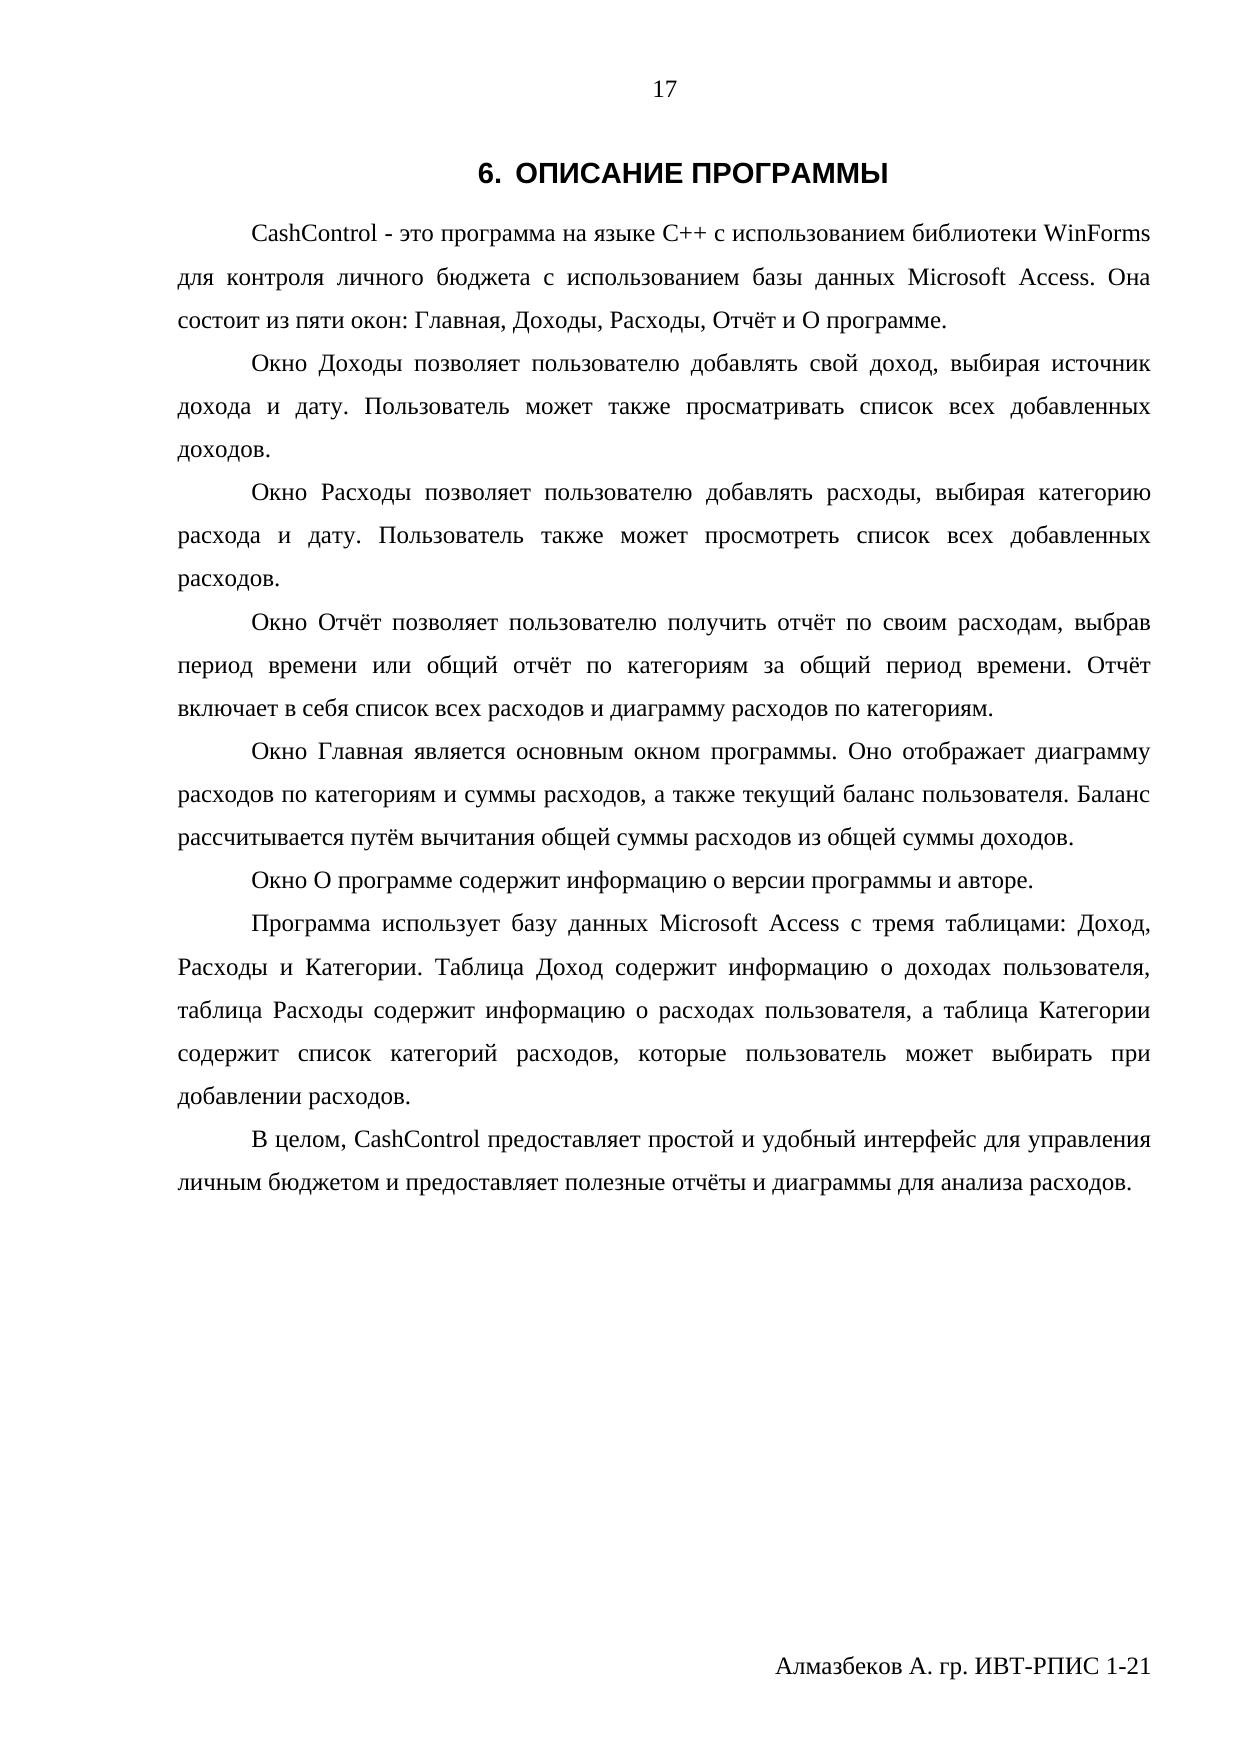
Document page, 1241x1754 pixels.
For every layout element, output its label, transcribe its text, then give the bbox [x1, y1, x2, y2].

text Окно Расходы позволяет пользователю добавлять расходы, выбирая категорию расхода и дату. Пользователь также может просмотреть список всех добавленных расходов. [177, 477, 1152, 592]
text CashControl - это программа на языке C++ с использованием библиотеки WinForms для контроля личного бюджета с использованием базы данных Microsoft Access. Она состоит из пяти окон: Главная, Доходы, Расходы, Отчёт и О программе. [177, 218, 1152, 333]
text Окно О программе содержит информацию о версии программы и авторе. [177, 865, 1152, 894]
text Окно Доходы позволяет пользователю добавлять свой доход, выбирая источник дохода и дату. Пользователь может также просматривать список всех добавленных доходов. [177, 348, 1152, 463]
text Окно Главная является основным окном программы. Оно отображает диаграмму расходов по категориям и суммы расходов, а также текущий баланс пользователя. Баланс рассчитывается путём вычитания общей суммы расходов из общей суммы доходов. [177, 736, 1152, 851]
subtitle ОПИСАНИЕ ПРОГРАММЫ [215, 156, 1152, 190]
text В целом, CashControl предоставляет простой и удобный интерфейс для управления личным бюджетом и предоставляет полезные отчёты и диаграммы для анализа расходов. [177, 1124, 1152, 1196]
text Окно Отчёт позволяет пользователю получить отчёт по своим расходам, выбрав период времени или общий отчёт по категориям за общий период времени. Отчёт включает в себя список всех расходов и диаграмму расходов по категориям. [177, 607, 1152, 722]
text Программа использует базу данных Microsoft Access с тремя таблицами: Доход, Расходы и Категории. Таблица Доход содержит информацию о доходах пользователя, таблица Расходы содержит информацию о расходах пользователя, а таблица Категории содержит список категорий расходов, которые пользователь может выбирать при добавлении расходов. [177, 908, 1152, 1110]
